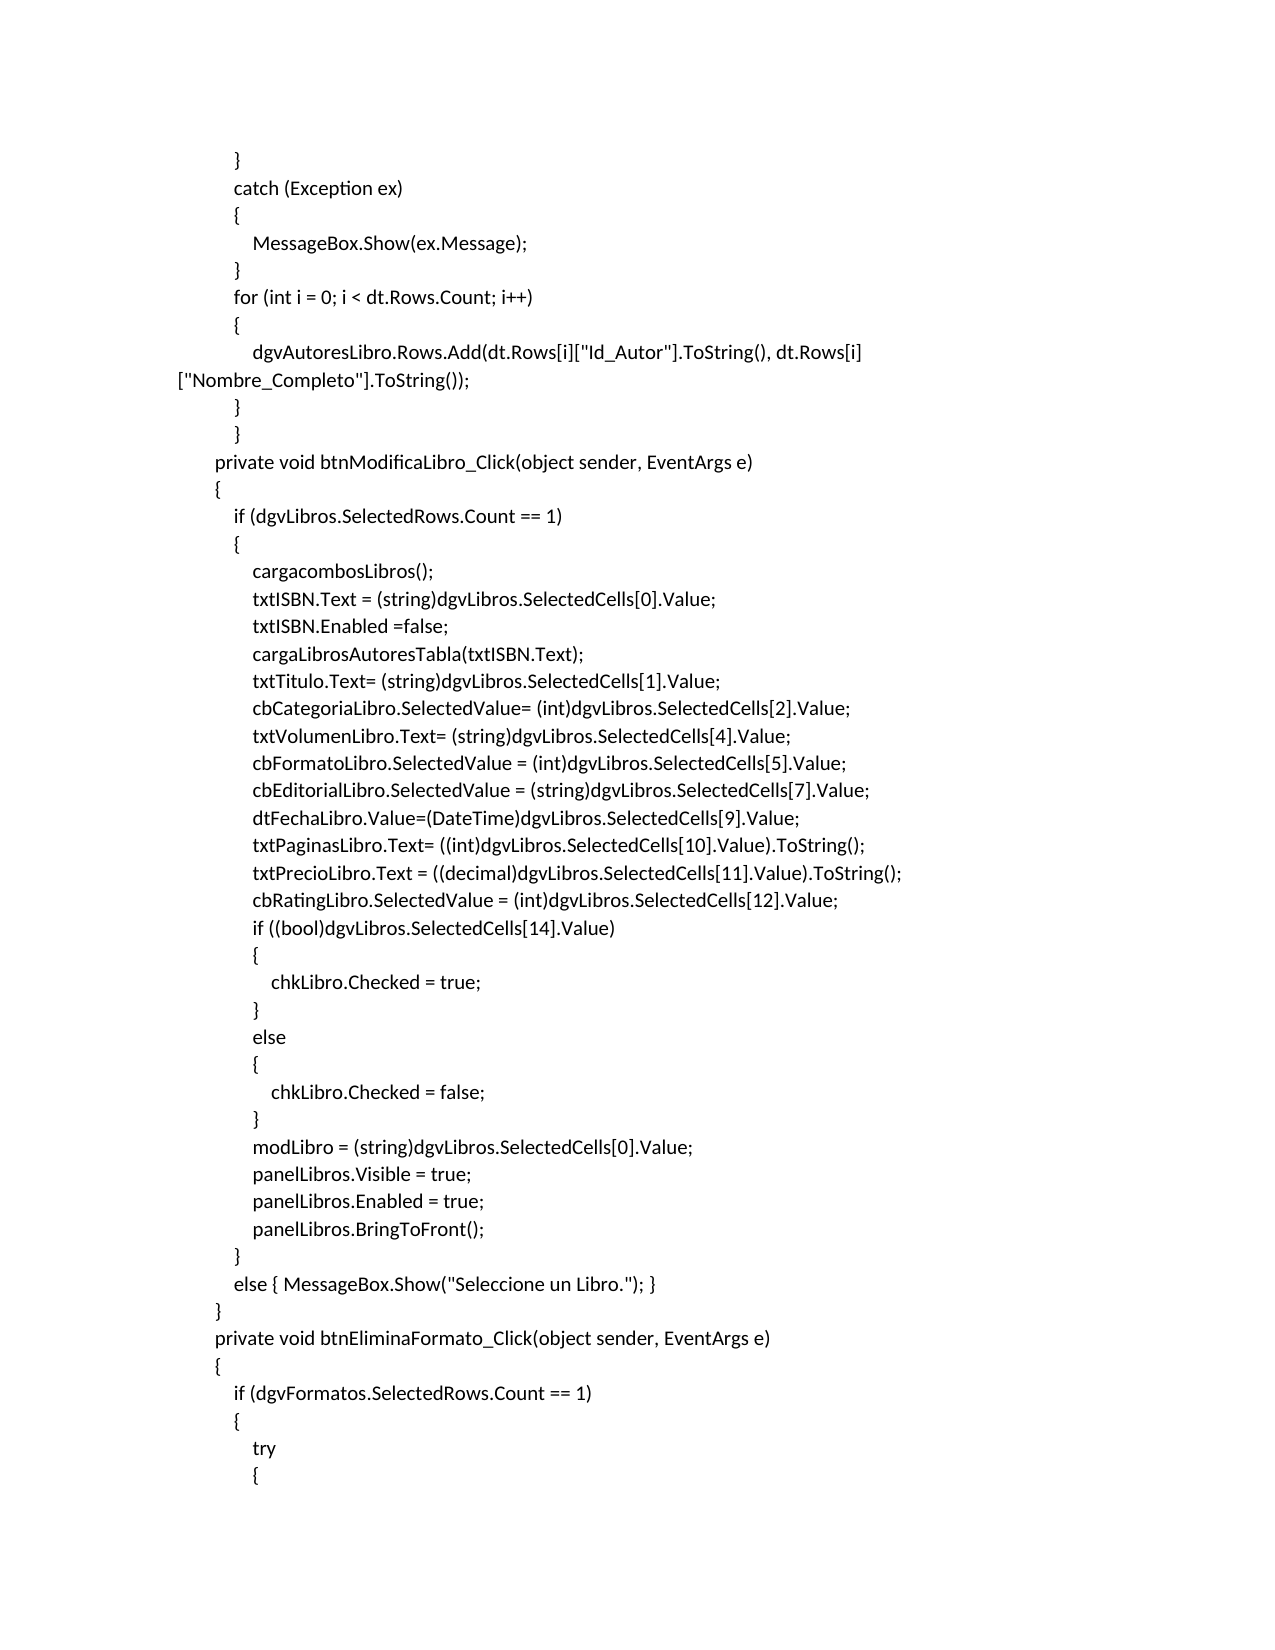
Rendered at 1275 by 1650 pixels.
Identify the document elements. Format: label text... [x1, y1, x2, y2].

text } [177, 148, 1098, 173]
text if (dgvLibros.SelectedRows.Count == 1) [177, 504, 1098, 529]
text } [177, 1298, 1098, 1324]
text if ((bool)dgvLibros.SelectedCells[14].Value) [177, 915, 1098, 940]
text cargaLibrosAutoresTabla(txtISBN.Text); [177, 641, 1098, 666]
text cbFormatoLibro.SelectedValue = (int)dgvLibros.SelectedCells[5].Value; [177, 750, 1098, 776]
text } [177, 1243, 1098, 1269]
text else { MessageBox.Show("Seleccione un Libro."); } [177, 1271, 1098, 1296]
text dgvAutoresLibro.Rows.Add(dt.Rows[i]["Id_Autor"].ToString(), dt.Rows[i]["Nombre_Completo"].ToString()); [177, 339, 1098, 392]
text cbEditorialLibro.SelectedValue = (string)dgvLibros.SelectedCells[7].Value; [177, 778, 1098, 803]
text txtVolumenLibro.Text= (string)dgvLibros.SelectedCells[4].Value; [177, 723, 1098, 748]
text dtFechaLibro.Value=(DateTime)dgvLibros.SelectedCells[9].Value; [177, 805, 1098, 831]
text txtISBN.Text = (string)dgvLibros.SelectedCells[0].Value; [177, 586, 1098, 611]
text for (int i = 0; i < dt.Rows.Count; i++) [177, 284, 1098, 310]
text chkLibro.Checked = false; [177, 1079, 1098, 1104]
text { [177, 1052, 1098, 1077]
text txtTitulo.Text= (string)dgvLibros.SelectedCells[1].Value; [177, 668, 1098, 693]
text { [177, 476, 1098, 502]
text { [177, 1408, 1098, 1433]
text panelLibros.Enabled = true; [177, 1189, 1098, 1214]
text chkLibro.Checked = true; [177, 969, 1098, 995]
text panelLibros.BringToFront(); [177, 1216, 1098, 1241]
text cbRatingLibro.SelectedValue = (int)dgvLibros.SelectedCells[12].Value; [177, 887, 1098, 913]
text txtPaginasLibro.Text= ((int)dgvLibros.SelectedCells[10].Value).ToString(); [177, 832, 1098, 858]
text private void btnEliminaFormato_Click(object sender, EventArgs e) [177, 1326, 1098, 1351]
text txtISBN.Enabled =false; [177, 613, 1098, 639]
text try [177, 1435, 1098, 1461]
text { [177, 1353, 1098, 1378]
text } [177, 394, 1098, 419]
text catch (Exception ex) [177, 175, 1098, 200]
text { [177, 942, 1098, 967]
text { [177, 312, 1098, 337]
text } [177, 422, 1098, 447]
text panelLibros.Visible = true; [177, 1161, 1098, 1187]
text { [177, 531, 1098, 557]
text } [177, 1106, 1098, 1132]
text modLibro = (string)dgvLibros.SelectedCells[0].Value; [177, 1134, 1098, 1159]
text cargacombosLibros(); [177, 558, 1098, 584]
text private void btnModificaLibro_Click(object sender, EventArgs e) [177, 449, 1098, 474]
text } [177, 257, 1098, 283]
text txtPrecioLibro.Text = ((decimal)dgvLibros.SelectedCells[11].Value).ToString(); [177, 860, 1098, 885]
text if (dgvFormatos.SelectedRows.Count == 1) [177, 1380, 1098, 1406]
text } [177, 997, 1098, 1022]
text { [177, 1463, 1098, 1488]
text { [177, 202, 1098, 228]
text cbCategoriaLibro.SelectedValue= (int)dgvLibros.SelectedCells[2].Value; [177, 696, 1098, 721]
text else [177, 1024, 1098, 1050]
text MessageBox.Show(ex.Message); [177, 230, 1098, 255]
